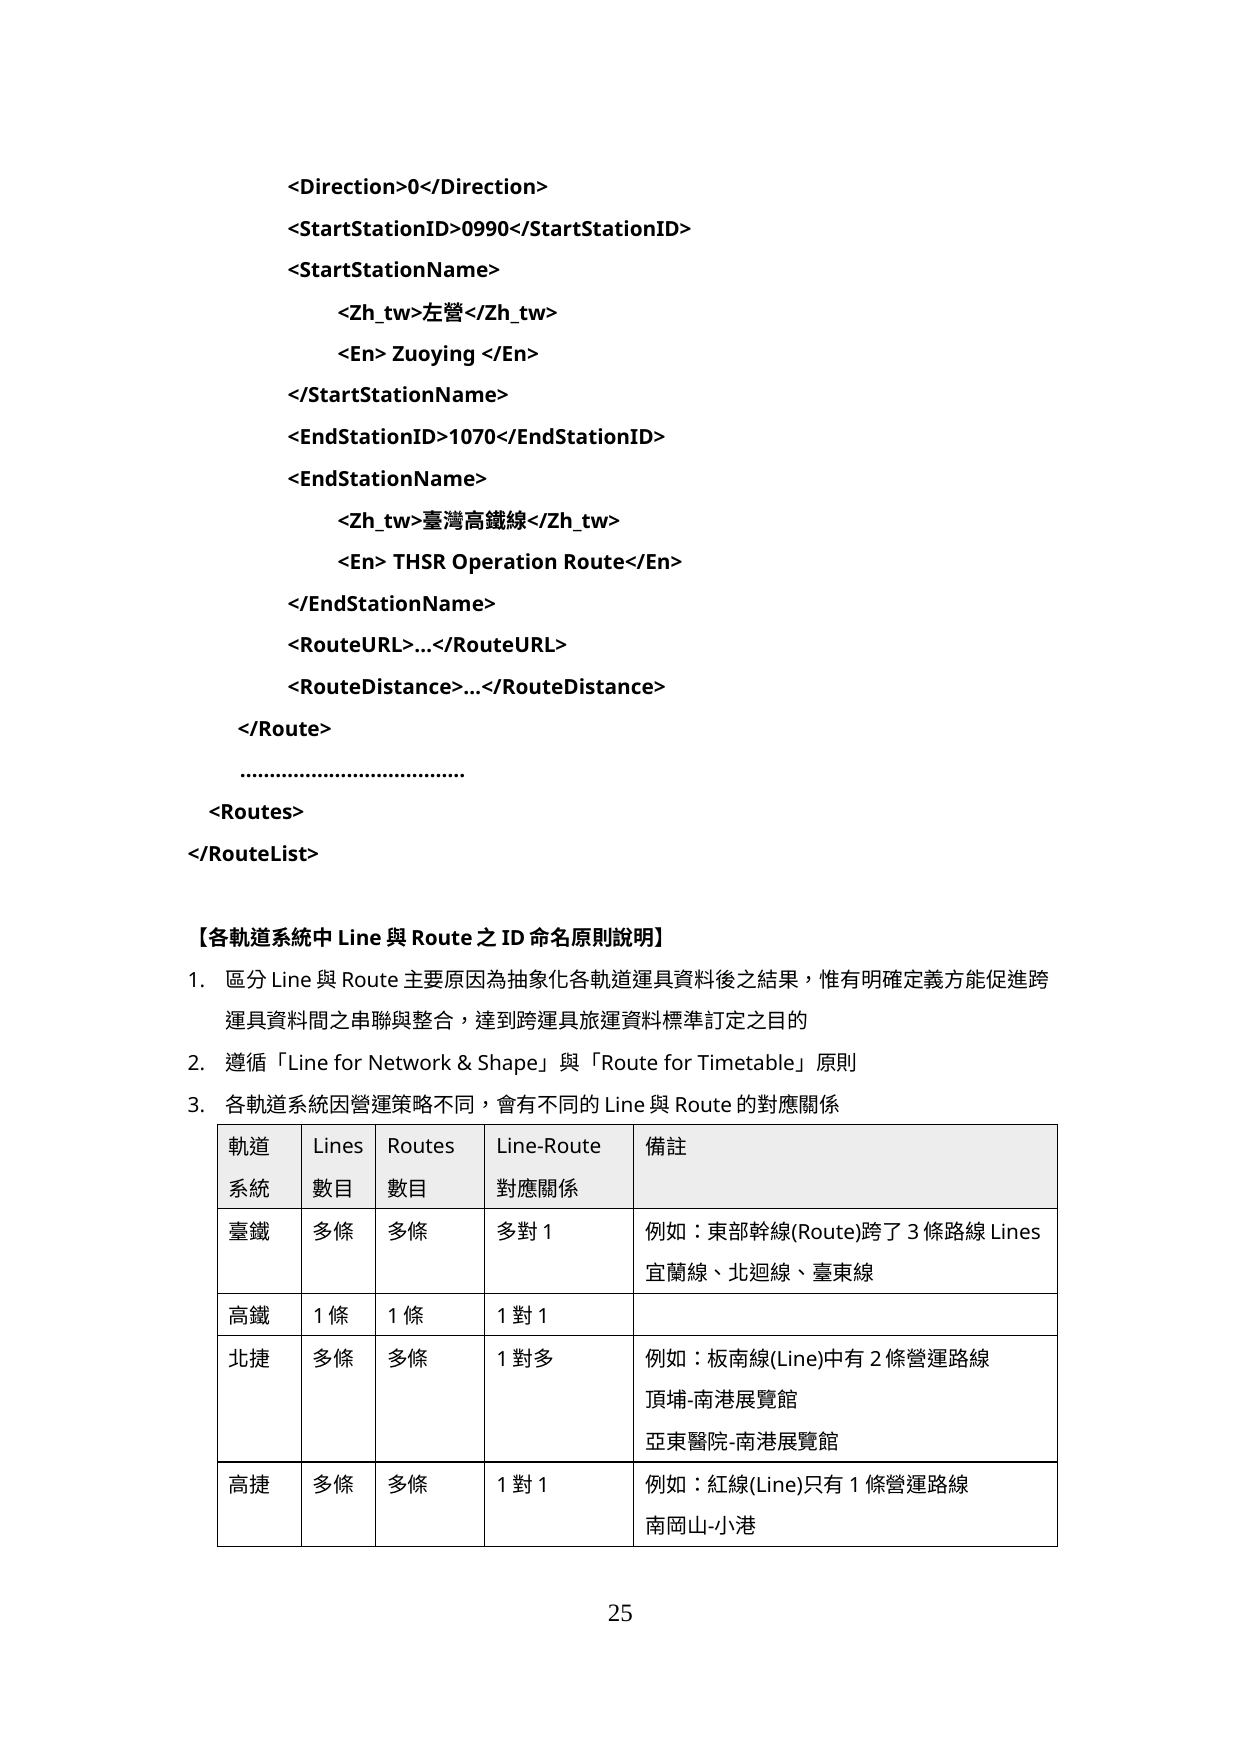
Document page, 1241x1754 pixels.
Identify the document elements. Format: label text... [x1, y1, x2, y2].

table_cell 北捷 [218, 1336, 301, 1461]
table_cell 多條 [376, 1336, 484, 1461]
table_cell 1條 [302, 1294, 375, 1335]
table_cell 多條 [302, 1463, 375, 1546]
text <Zh_tw>臺灣高鐵線</Zh_tw> [287, 499, 1053, 541]
table_cell [634, 1294, 1057, 1335]
text <EndStationID>1070</EndStationID> [237, 416, 1118, 457]
table_cell 例如：板南線(Line)中有2條營運路線 頂埔-南港展覽館 亞東醫院-南港展覽館 [634, 1336, 1057, 1461]
text <Direction>0</Direction> [237, 166, 1053, 207]
text <StartStationName> [237, 249, 1053, 291]
table_cell 多條 [376, 1209, 484, 1293]
text </StartStationName> [237, 374, 1118, 416]
text <RouteDistance>…</RouteDistance> [237, 666, 1118, 707]
text ……………………………….. [187, 749, 1053, 791]
table_header 軌道系統 [218, 1125, 301, 1208]
text <Routes> [187, 791, 1053, 832]
text <EndStationName> [237, 457, 1053, 499]
table_cell 多條 [302, 1209, 375, 1293]
list 遵循「Line for Network & Shape」與「Route for Timetable」原則 [187, 1041, 1053, 1082]
text <RouteURL>…</RouteURL> [237, 624, 1118, 666]
table_cell 高鐵 [218, 1294, 301, 1335]
table_header Lines 數目 [302, 1125, 375, 1208]
table_cell 1對1 [485, 1463, 633, 1546]
text </RouteList> [187, 832, 1053, 874]
table_cell 例如：紅線(Line)只有1條營運路線 南岡山-小港 [634, 1463, 1057, 1546]
table_cell 高捷 [218, 1463, 301, 1546]
text <StartStationID>0990</StartStationID> [237, 207, 1118, 249]
table_cell 1條 [376, 1294, 484, 1335]
text </EndStationName> [237, 582, 1118, 624]
table_header Routes 數目 [376, 1125, 484, 1208]
table_cell 臺鐵 [218, 1209, 301, 1293]
table_cell 多條 [376, 1463, 484, 1546]
table_cell 多條 [302, 1336, 375, 1461]
text <En> Zuoying </En> [287, 332, 1118, 374]
table_header Line-Route 對應關係 [485, 1125, 633, 1208]
text <Zh_tw>左營</Zh_tw> [287, 291, 1053, 332]
table_cell 1對1 [485, 1294, 633, 1335]
text <En> THSR Operation Route</En> [287, 541, 1118, 582]
table_cell 例如：東部幹線(Route)跨了3條路線Lines 宜蘭線、北迴線、臺東線 [634, 1209, 1057, 1293]
text </Route> [187, 707, 1053, 749]
table_cell 多對1 [485, 1209, 633, 1293]
table_cell 1對多 [485, 1336, 633, 1461]
table_header 備註 [634, 1125, 1057, 1208]
text 【各軌道系統中Line與Route之ID命名原則說明】 [187, 916, 1053, 957]
list 區分Line與Route主要原因為抽象化各軌道運具資料後之結果，惟有明確定義方能促進跨運具資料間之串聯與整合，達到跨運具旅運資料標準訂定之目的 [187, 957, 1053, 1041]
list 各軌道系統因營運策略不同，會有不同的Line與Route的對應關係 [187, 1082, 1053, 1124]
